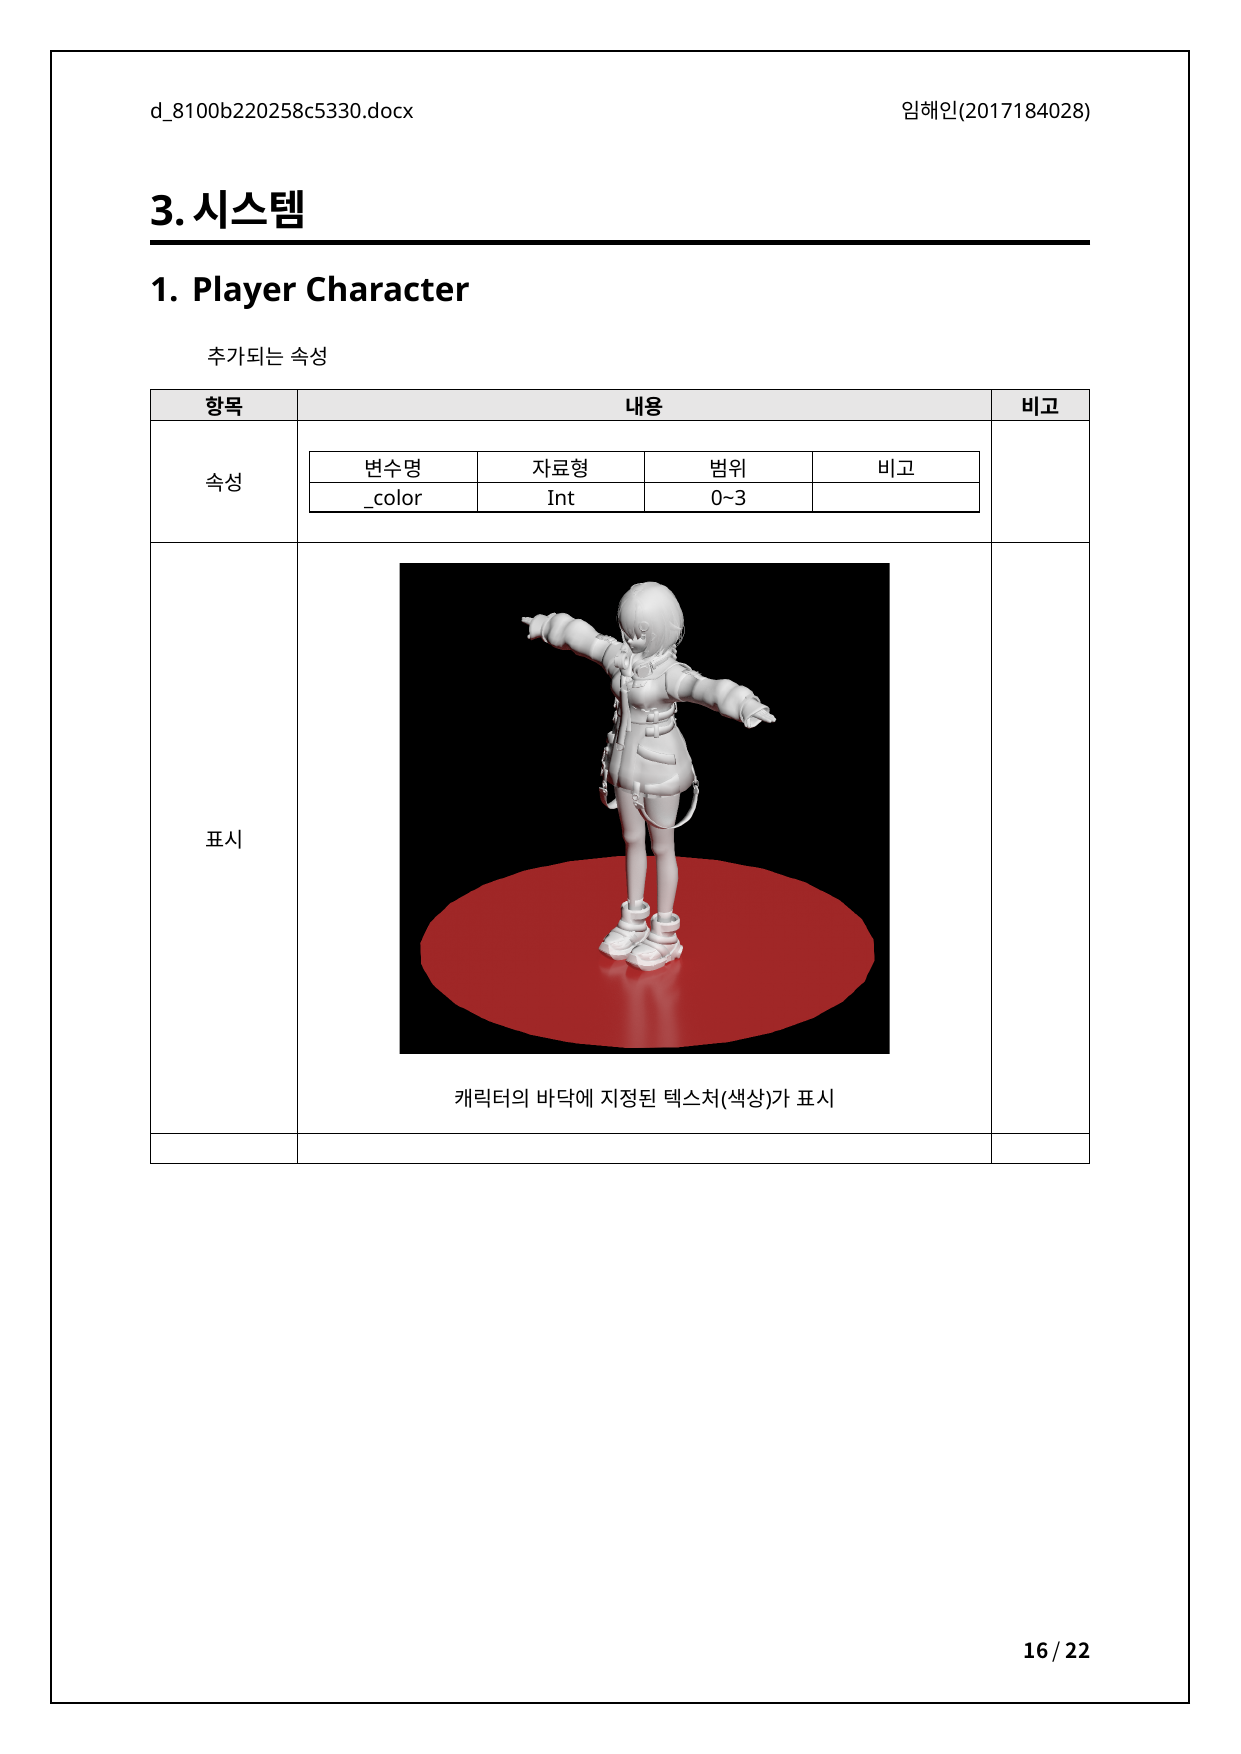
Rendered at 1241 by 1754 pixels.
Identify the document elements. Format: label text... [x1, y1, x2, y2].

table_cell 캐릭터의 바닥에 지정된 텍스처(색상)가 표시 [298, 543, 991, 1133]
table_cell 속성 [151, 421, 297, 542]
table_cell [992, 543, 1089, 1133]
table_cell [298, 421, 991, 542]
subtitle 시스템 [150, 177, 1090, 240]
picture [399, 563, 890, 1054]
subtitle Player Character [150, 266, 1090, 311]
table_cell [992, 421, 1089, 542]
table_cell [992, 1134, 1089, 1163]
subtitle 추가되는 속성 [207, 340, 1090, 370]
table_header 비고 [992, 390, 1089, 420]
table_header 항목 [151, 390, 297, 420]
table_cell [298, 1134, 991, 1163]
table_cell [151, 1134, 297, 1163]
table_cell 표시 [151, 543, 297, 1133]
table_header 내용 [298, 390, 991, 420]
